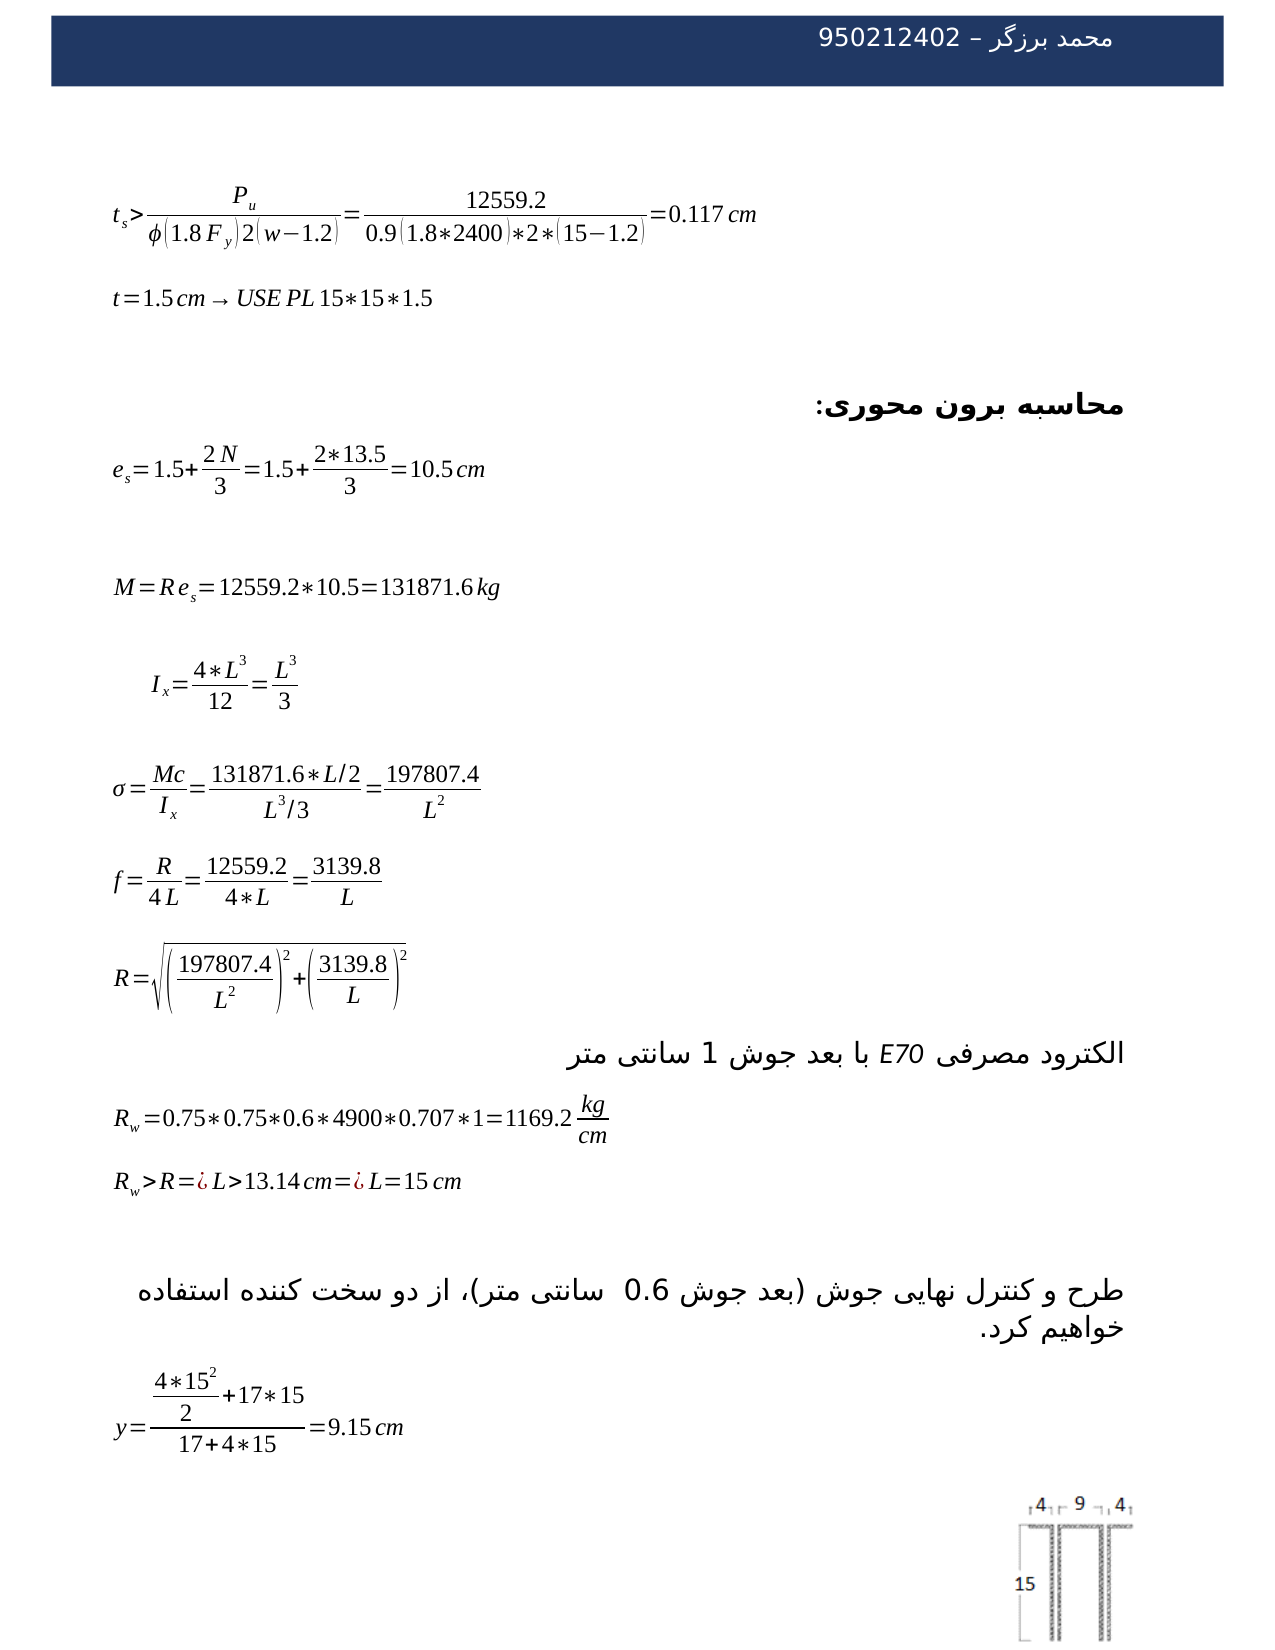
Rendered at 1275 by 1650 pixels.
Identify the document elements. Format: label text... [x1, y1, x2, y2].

text محاسبه برون محوری: [112, 386, 1125, 422]
text الکترود مصرفی E70 با بعد جوش 1 سانتی متر [112, 1035, 1125, 1071]
text طرح و کنترل نهایی جوش (بعد جوش 0.6 سانتی متر)، از دو سخت کننده استفاده خواهیم کرد. [112, 1273, 1125, 1344]
picture [966, 1464, 1200, 1650]
